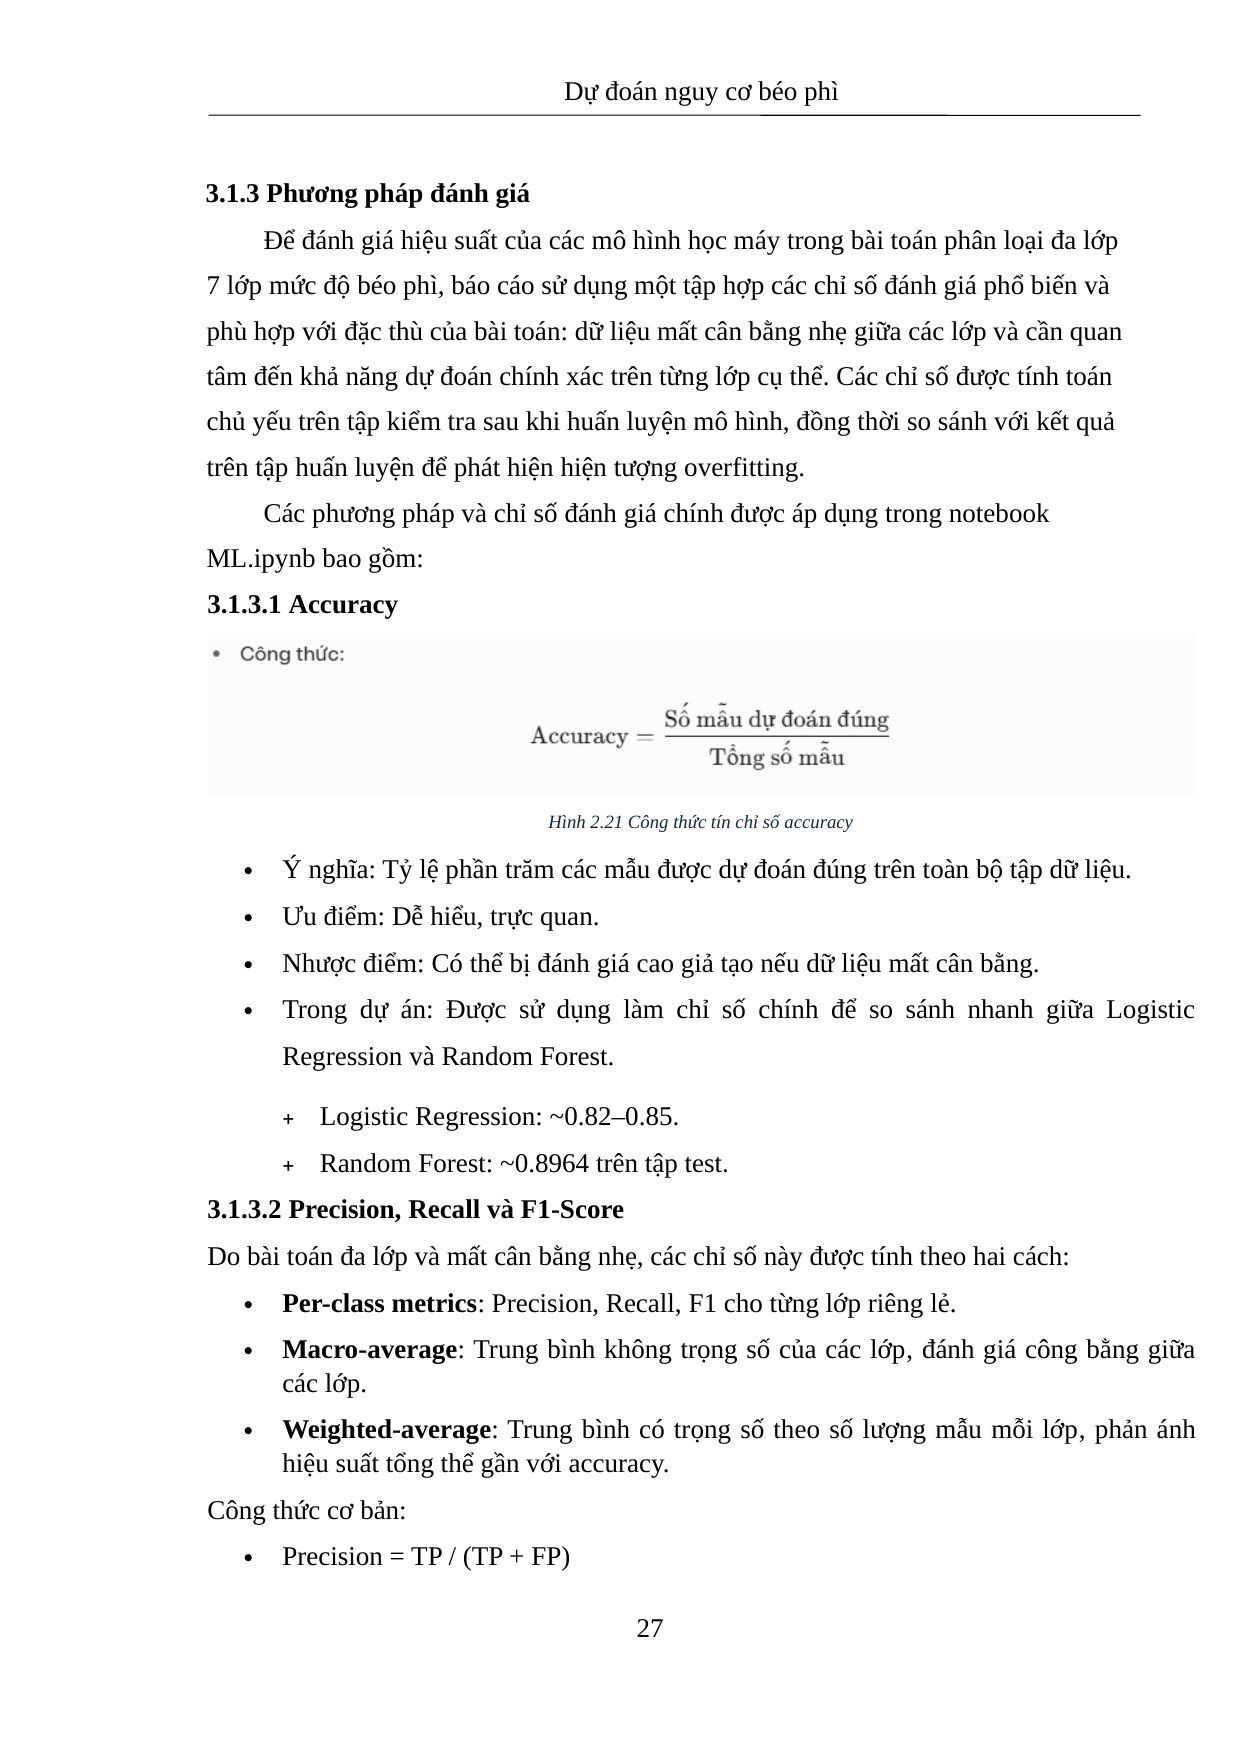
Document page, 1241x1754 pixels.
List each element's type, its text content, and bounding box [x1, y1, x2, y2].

list Macro-average: Trung bình không trọng số của các lớp, đánh giá công bằng giữa các lớp. [244, 1333, 1196, 1398]
text Để đánh giá hiệu suất của các mô hình học máy trong bài toán phân loại đa lớp 7 lớp mức độ béo phì, báo cáo sử dụng một tập hợp các chỉ số đánh giá phổ biến và phù hợp với đặc thù của bài toán: dữ liệu mất cân bằng nhẹ giữa các lớp và cần quan tâm đến khả năng dự đoán chính xác trên từng lớp cụ thể. Các chỉ số được tính toán chủ yếu trên tập kiểm tra sau khi huấn luyện mô hình, đồng thời so sánh với kết quả trên tập huấn luyện để phát hiện hiện tượng overfitting. [206, 224, 1133, 482]
list Precision = TP / (TP + FP) [244, 1541, 1196, 1572]
list Per-class metrics: Precision, Recall, F1 cho từng lớp riêng lẻ. [244, 1287, 1196, 1318]
list Ý nghĩa: Tỷ lệ phần trăm các mẫu được dự đoán đúng trên toàn bộ tập dữ liệu. [244, 854, 1196, 885]
subtitle 3.1.3 Phương pháp đánh giá [205, 177, 1196, 208]
list Trong dự án: Được sử dụng làm chỉ số chính để so sánh nhanh giữa Logistic Regression và Random Forest. [244, 994, 1196, 1071]
list Weighted-average: Trung bình có trọng số theo số lượng mẫu mỗi lớp, phản ánh hiệu suất tổng thể gần với accuracy. [244, 1414, 1196, 1478]
text Các phương pháp và chỉ số đánh giá chính được áp dụng trong notebook ML.ipynb bao gồm: [206, 497, 1133, 573]
list Random Forest: ~0.8964 trên tập test. [282, 1147, 1196, 1178]
text Công thức cơ bản: [207, 1494, 1196, 1525]
list Ưu điểm: Dễ hiểu, trực quan. [244, 900, 1196, 931]
subtitle 3.1.3.1 Accuracy [207, 588, 1196, 619]
list Logistic Regression: ~0.82–0.85. [282, 1100, 1196, 1131]
text Do bài toán đa lớp và mất cân bằng nhẹ, các chỉ số này được tính theo hai cách: [207, 1240, 1196, 1271]
list Nhược điểm: Có thể bị đánh giá cao giả tạo nếu dữ liệu mất cân bằng. [244, 947, 1196, 978]
subtitle 3.1.3.2 Precision, Recall và F1-Score [207, 1193, 1196, 1224]
picture [207, 634, 1196, 796]
